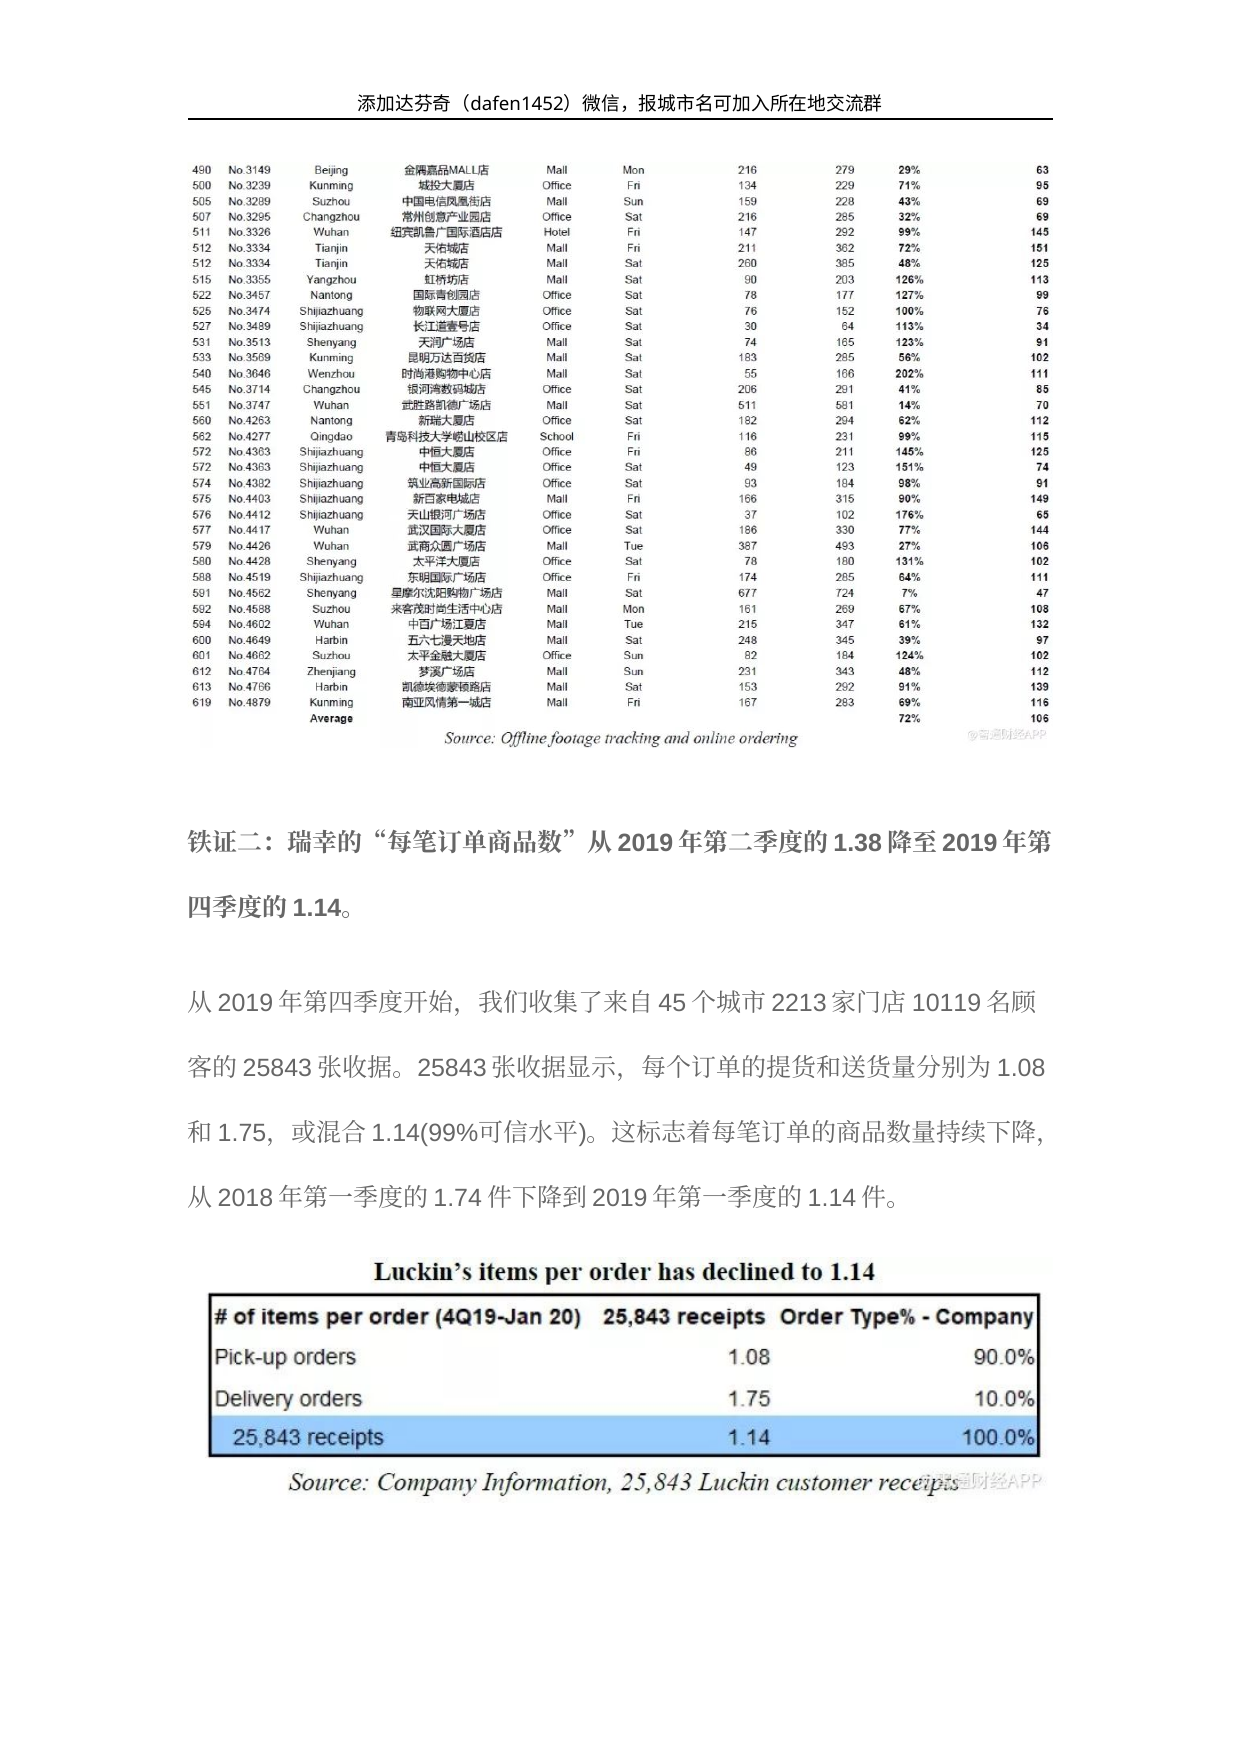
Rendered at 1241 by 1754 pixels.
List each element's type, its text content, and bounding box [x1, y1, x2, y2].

text 从2019年第四季度开始，我们收集了来自45个城市2213家门店10119名顾客的25843张收据。25843张收据显示，每个订单的提货和送货量分别为1.08和1.75，或混合1.14(99%可信水平)。这标志着每笔订单的商品数量持续下降，从2018年第一季度的1.74件下降到2019年第一季度的1.14件。 [187, 968, 1053, 1228]
picture [187, 1257, 1053, 1503]
picture [187, 162, 1053, 748]
text 铁证二：瑞幸的“每笔订单商品数”从2019年第二季度的1.38降至2019年第四季度的1.14。 [187, 809, 1053, 939]
